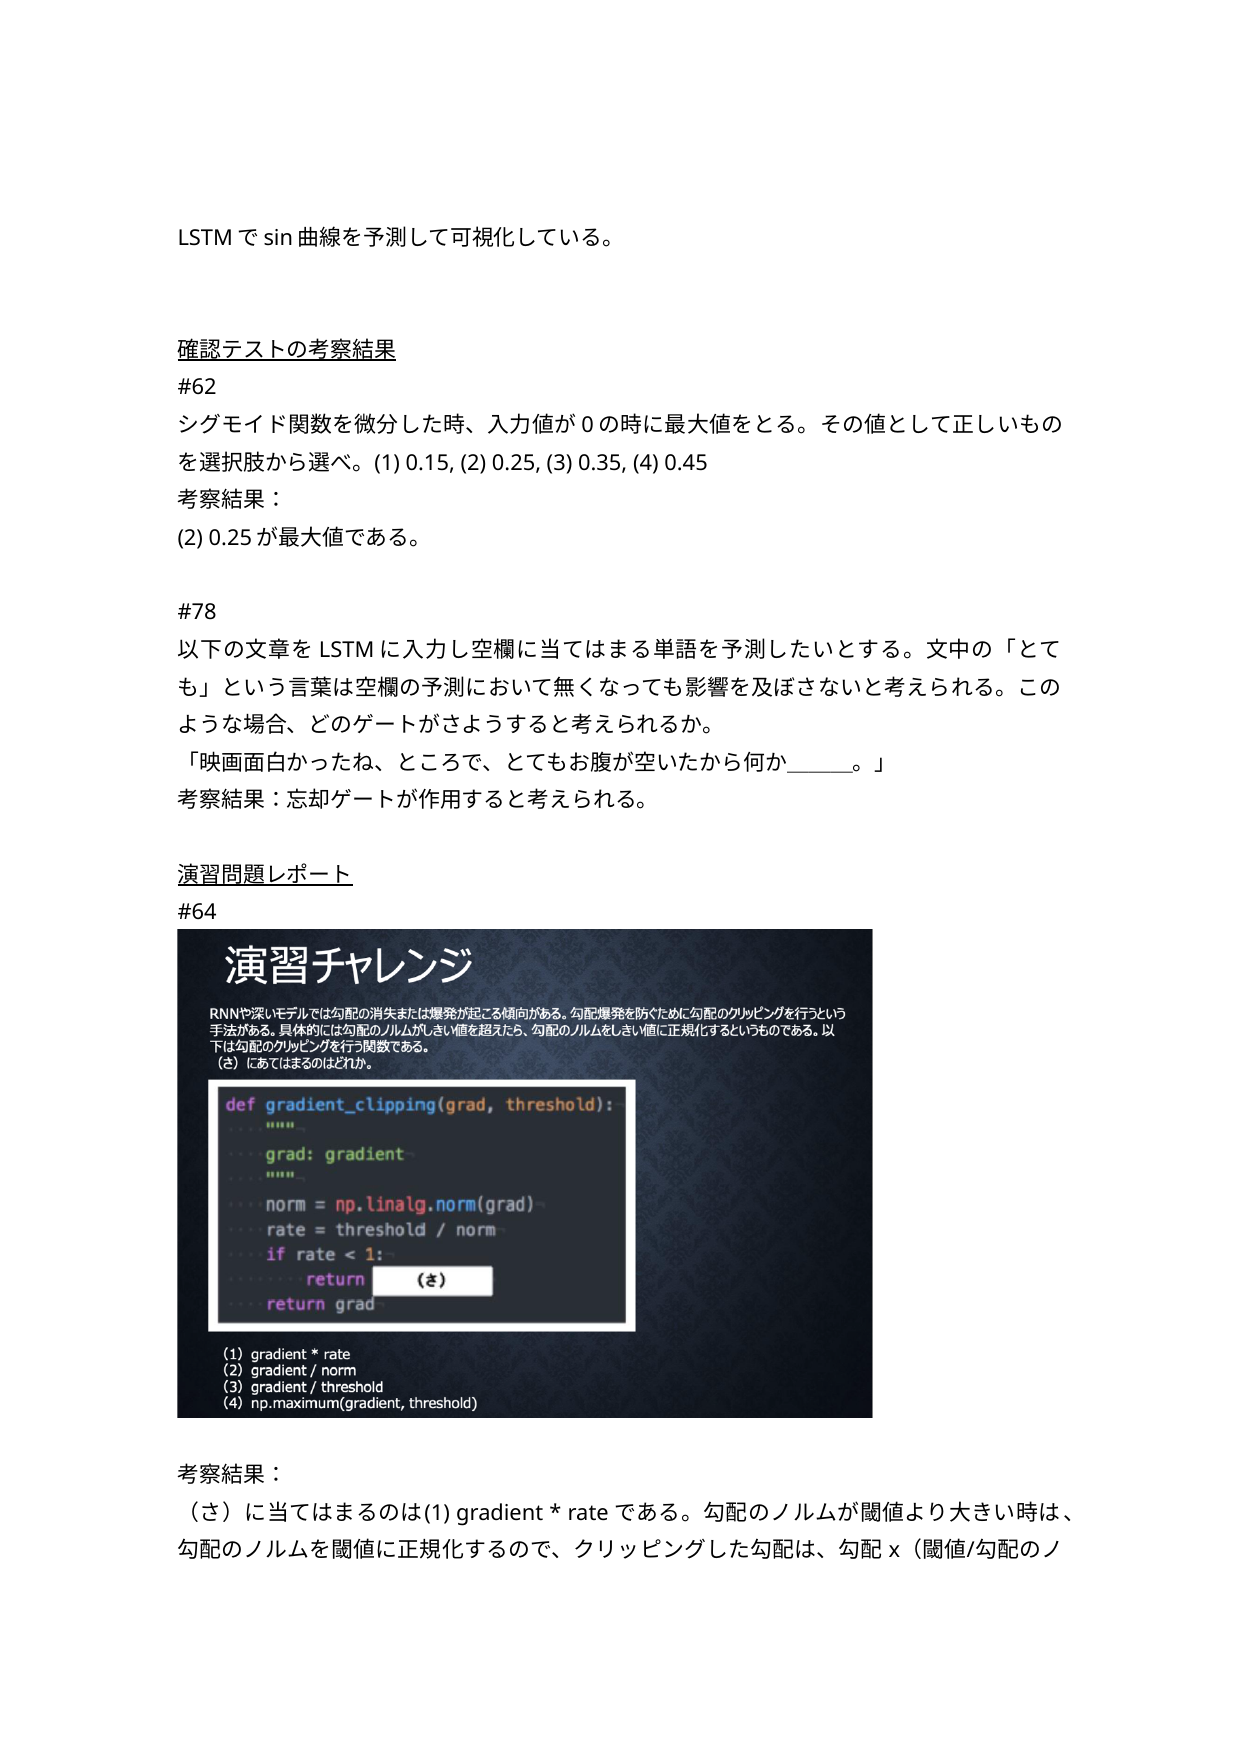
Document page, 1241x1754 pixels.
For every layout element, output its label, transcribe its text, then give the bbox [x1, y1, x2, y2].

text LSTMでsin曲線を予測して可視化している。 [177, 217, 1063, 254]
text 考察結果： [177, 479, 1063, 517]
text #78 [177, 592, 1063, 629]
text 演習問題レポート [177, 854, 1063, 892]
text 考察結果： [177, 1454, 1063, 1492]
text 「映画面白かったね、ところで、とてもお腹が空いたから何か＿＿＿。」 [177, 742, 1063, 779]
text 以下の文章をLSTMに入力し空欄に当てはまる単語を予測したいとする。文中の「とても」という言葉は空欄の予測において無くなっても影響を及ぼさないと考えられる。このような場合、どのゲートがさようすると考えられるか。 [177, 629, 1063, 742]
text (2) 0.25が最大値である。 [177, 517, 1063, 554]
text #64 [177, 892, 1063, 929]
text シグモイド関数を微分した時、入力値が0の時に最大値をとる。その値として正しいものを選択肢から選べ。(1) 0.15, (2) 0.25, (3) 0.35, (4) 0.45 [177, 404, 1063, 479]
text 考察結果：忘却ゲートが作用すると考えられる。 [177, 779, 1063, 817]
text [177, 1492, 1063, 1567]
text 確認テストの考察結果 [177, 329, 1063, 367]
picture [177, 929, 873, 1418]
text #62 [177, 367, 1063, 404]
